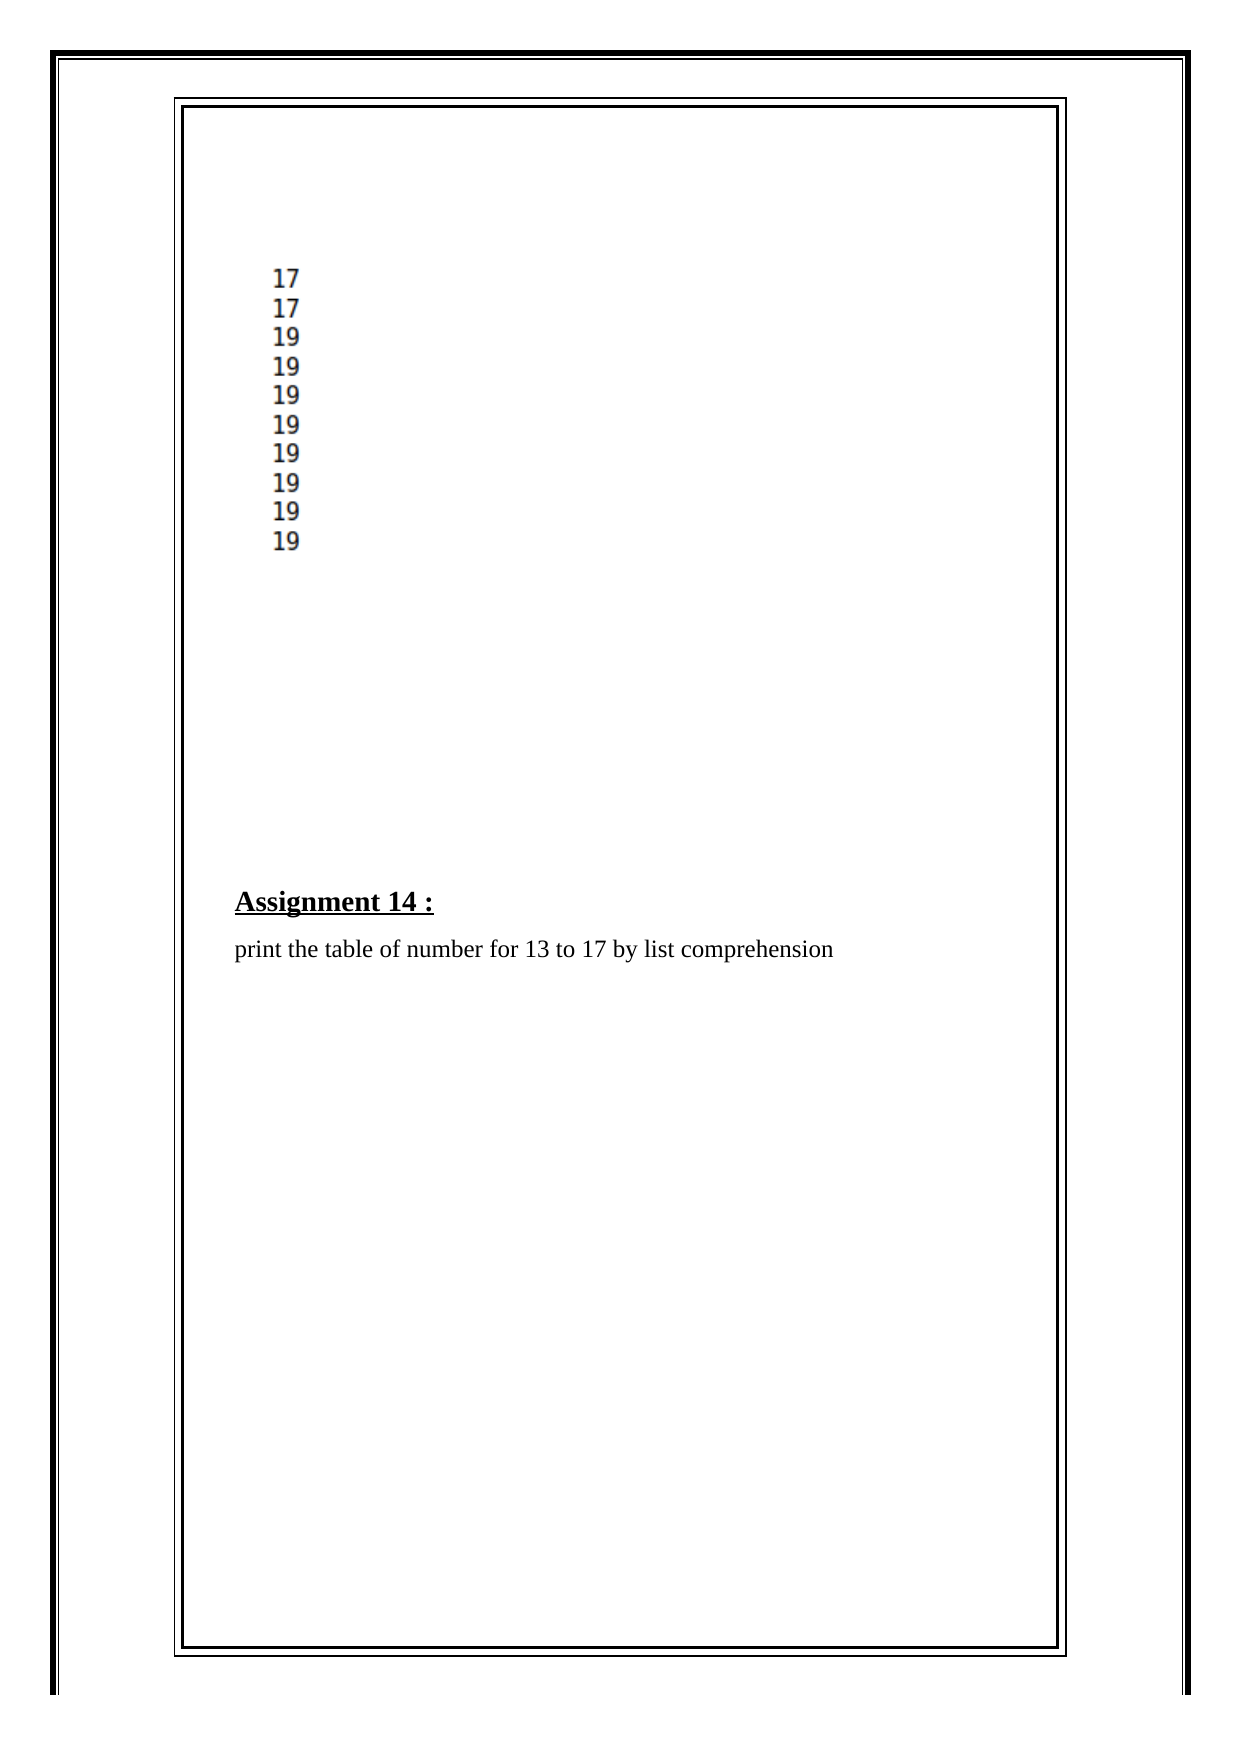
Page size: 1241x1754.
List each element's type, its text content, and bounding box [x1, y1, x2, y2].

picture [269, 266, 384, 563]
text print the table of number for 13 to 17 by list comprehension [234, 934, 1006, 963]
text Assignment 14 : [234, 884, 1006, 918]
